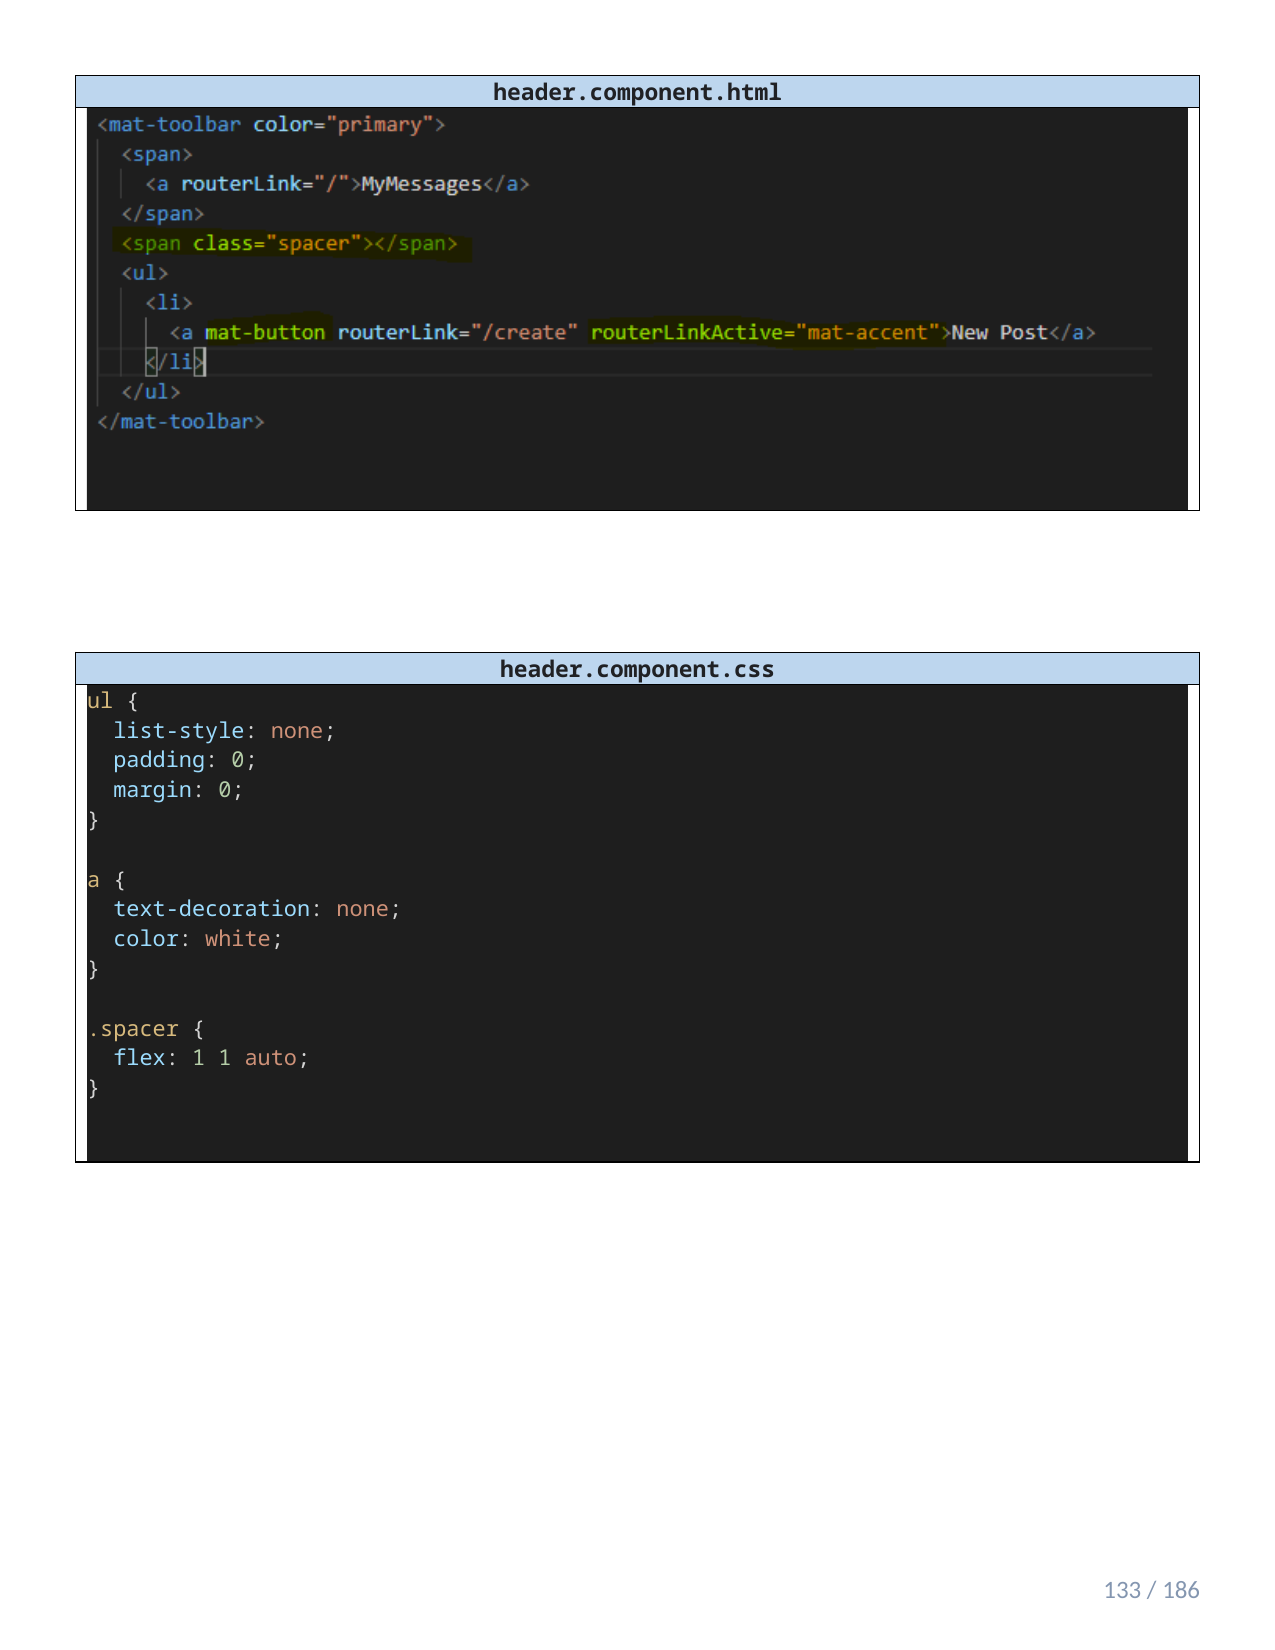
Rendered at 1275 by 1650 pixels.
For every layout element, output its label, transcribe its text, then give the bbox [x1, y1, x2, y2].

picture [86, 108, 1153, 510]
table_header header.component.html [76, 76, 1199, 107]
table_cell [76, 108, 86, 510]
table_cell [1188, 108, 1199, 510]
table_header header.component.css [76, 653, 1199, 684]
